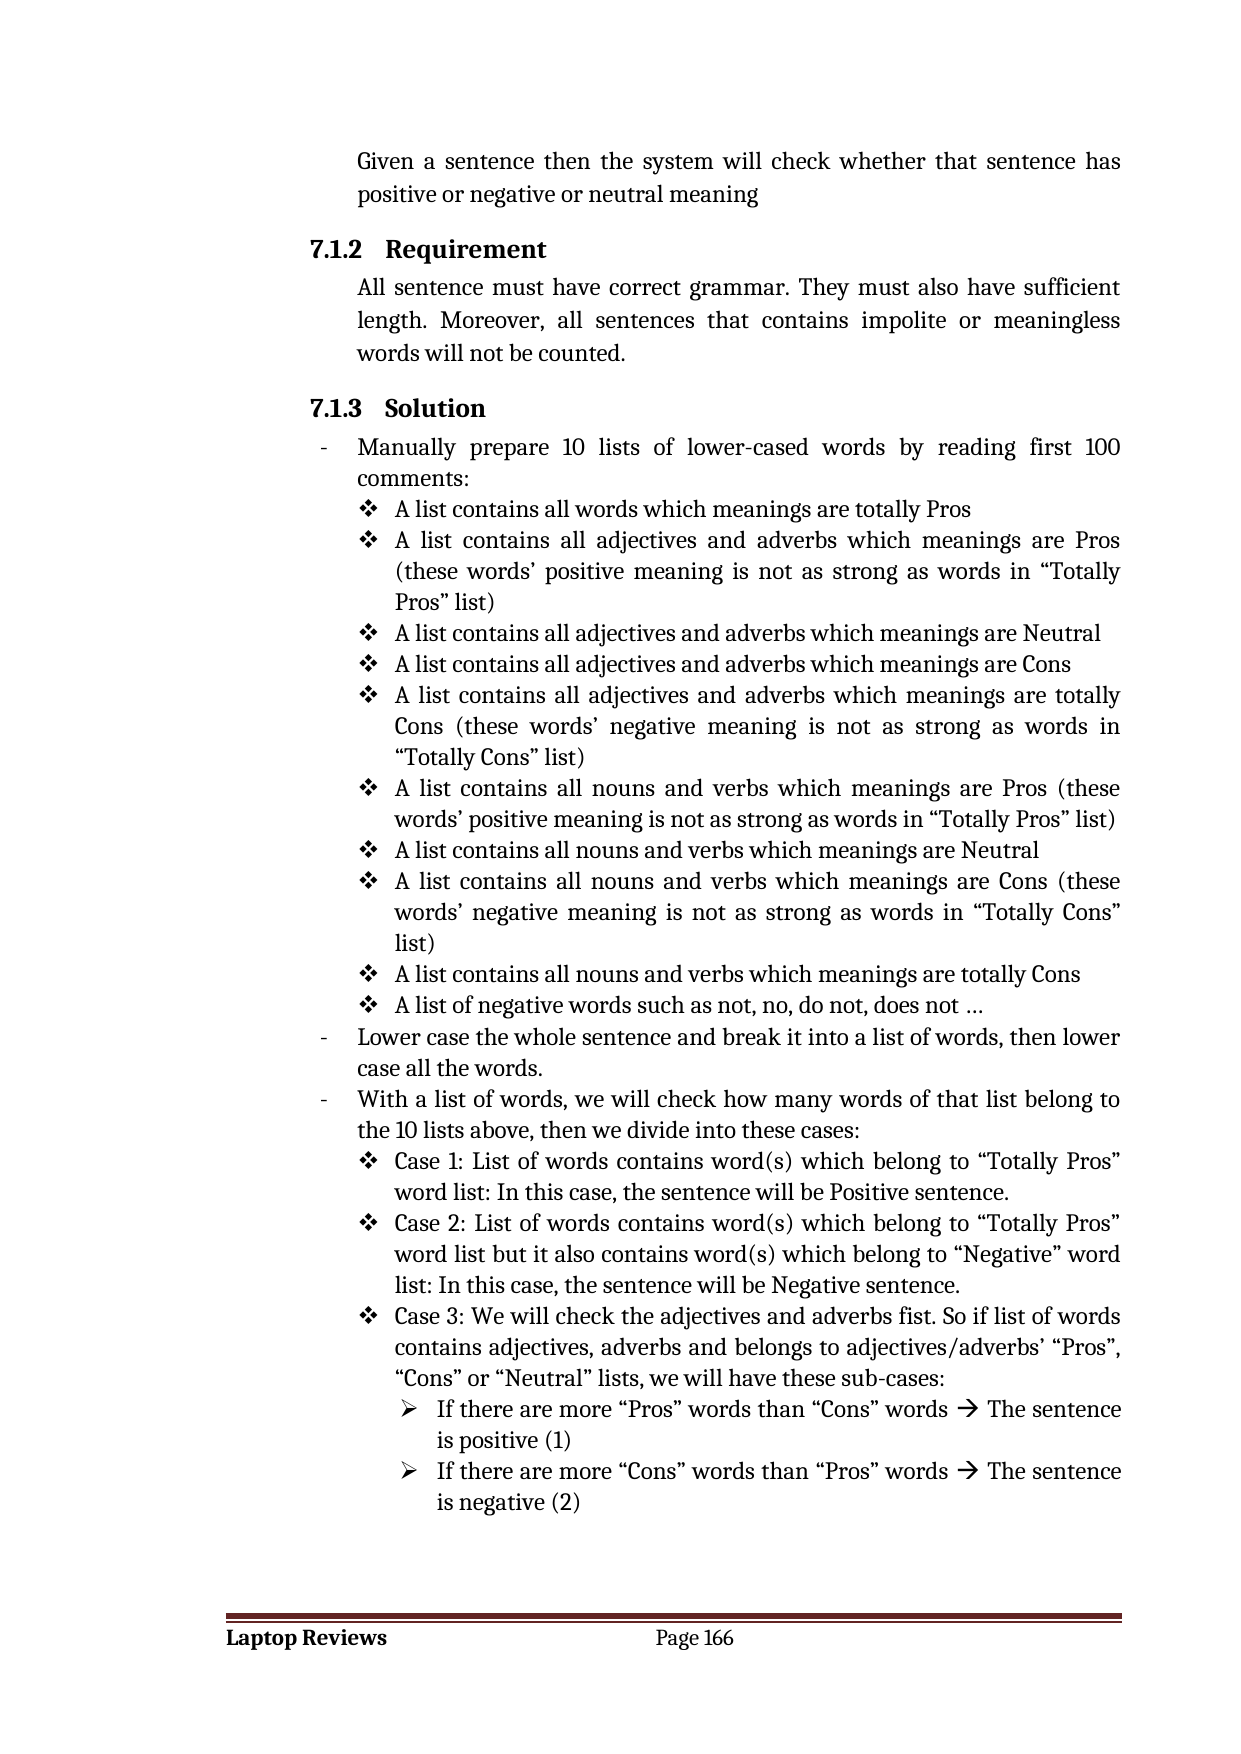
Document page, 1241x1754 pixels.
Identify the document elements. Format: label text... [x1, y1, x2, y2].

text All sentence must have correct grammar. They must also have sufficient length. Moreover, all sentences that contains impolite or meaningless words will not be counted. [357, 273, 1122, 368]
text Given a sentence then the system will check whether that sentence has positive or negative or neutral meaning [357, 147, 1122, 209]
list A list contains all nouns and verbs which meanings are Pros (these words’ positive meaning is not as strong as words in “Totally Pros” list) [357, 774, 1122, 834]
subtitle Solution [310, 393, 1122, 424]
list A list contains all nouns and verbs which meanings are Neutral [357, 836, 1122, 865]
list Case 3: We will check the adjectives and adverbs fist. So if list of words contains adjectives, adverbs and belongs to adjectives/adverbs’ “Pros”, “Cons” or “Neutral” lists, we will have these sub-cases: [357, 1302, 1122, 1393]
list If there are more “Cons” words than “Pros” words The sentence is negative (2) [399, 1457, 1122, 1517]
list Manually prepare 10 lists of lower-cased words by reading first 100 comments: [319, 433, 1122, 492]
list A list contains all adjectives and adverbs which meanings are Pros (these words’ positive meaning is not as strong as words in “Totally Pros” list) [357, 526, 1122, 617]
list A list contains all nouns and verbs which meanings are totally Cons [357, 960, 1122, 989]
list A list contains all adjectives and adverbs which meanings are Cons [357, 650, 1122, 679]
list A list contains all adjectives and adverbs which meanings are Neutral [357, 619, 1122, 648]
list Lower case the whole sentence and break it into a list of words, then lower case all the words. [319, 1022, 1122, 1082]
list A list contains all adjectives and adverbs which meanings are totally Cons (these words’ negative meaning is not as strong as words in “Totally Cons” list) [357, 681, 1122, 772]
list A list of negative words such as not, no, do not, does not … [357, 991, 1122, 1020]
subtitle Requirement [310, 234, 1122, 265]
list A list contains all nouns and verbs which meanings are Cons (these words’ negative meaning is not as strong as words in “Totally Cons” list) [357, 867, 1122, 958]
list Case 1: List of words contains word(s) which belong to “Totally Pros” word list: In this case, the sentence will be Positive sentence. [357, 1147, 1122, 1206]
list With a list of words, we will check how many words of that list belong to the 10 lists above, then we divide into these cases: [319, 1084, 1122, 1144]
list A list contains all words which meanings are totally Pros [357, 495, 1122, 523]
list If there are more “Pros” words than “Cons” words The sentence is positive (1) [399, 1395, 1122, 1455]
list Case 2: List of words contains word(s) which belong to “Totally Pros” word list but it also contains word(s) which belong to “Negative” word list: In this case, the sentence will be Negative sentence. [357, 1209, 1122, 1299]
